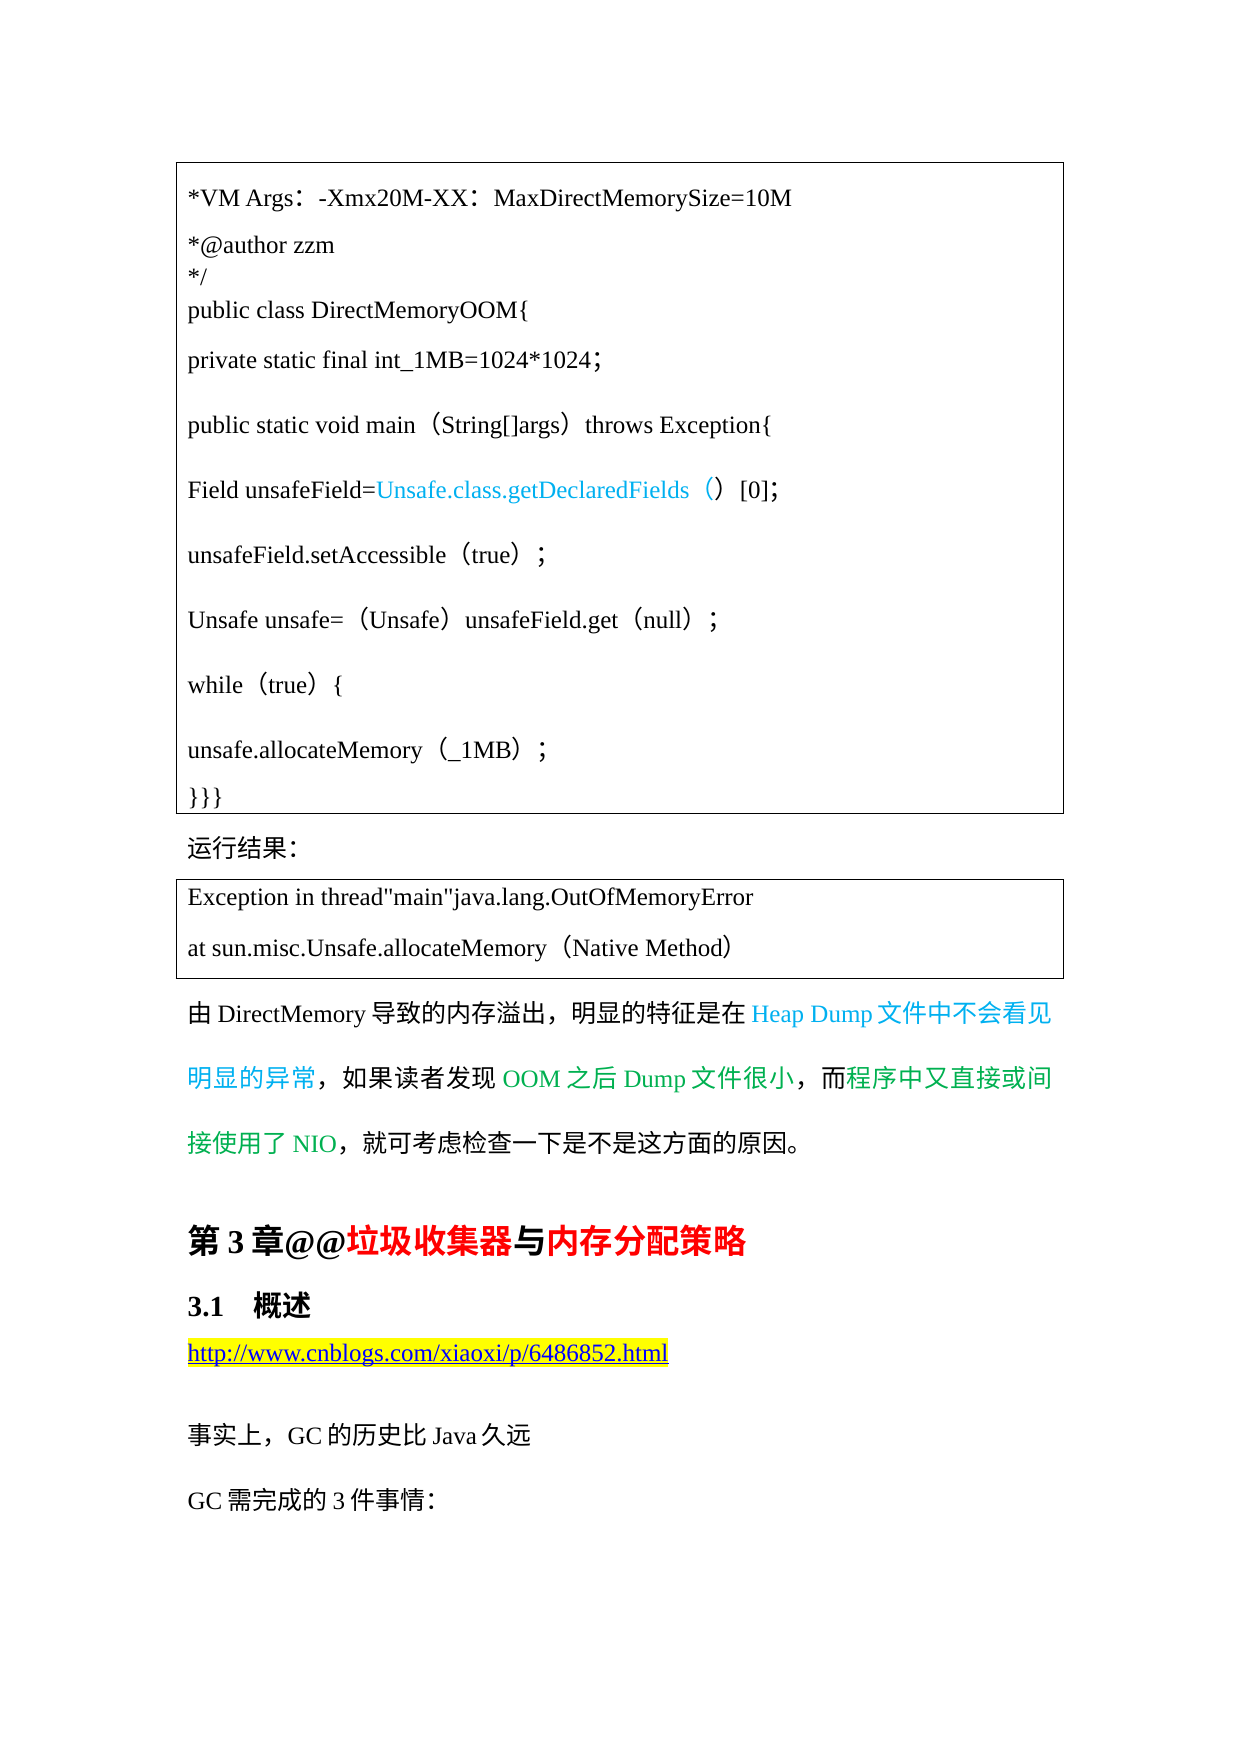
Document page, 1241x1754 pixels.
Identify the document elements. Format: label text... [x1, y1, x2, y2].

table_header Exception in thread"main"java.lang.OutOfMemoryError at sun.misc.Unsafe.allocateMemory（Native Method） [177, 880, 1063, 978]
text GC需完成的3件事情： [187, 1466, 1053, 1531]
text 事实上，GC的历史比Java久远 [187, 1401, 1053, 1466]
text 第3章@@垃圾收集器与内存分配策略 [187, 1206, 1053, 1271]
text 运行结果： [187, 814, 1053, 879]
text 由DirectMemory导致的内存溢出，明显的特征是在Heap Dump文件中不会看见明显的异常，如果读者发现OOM之后Dump文件很小，而程序中又直接或间接使用了NIO，就可考虑检查一下是不是这方面的原因。 [187, 979, 1053, 1174]
table_header *VM Args：-Xmx20M-XX：MaxDirectMemorySize=10M *@author zzm */ public class DirectMemoryOOM{ private static final int_1MB=1024*1024； public static void main（String[]args）throws Exception{ Field unsafeField=Unsafe.class.getDeclaredFields（）[0]； unsafeField.setAccessible（true）； Unsafe unsafe=（Unsafe）unsafeField.get（null）； while（true）{ unsafe.allocateMemory（_1MB）； }}} [177, 163, 1063, 813]
text 3.1 概述 [187, 1271, 1053, 1336]
text http://www.cnblogs.com/xiaoxi/p/6486852.html [187, 1336, 1053, 1369]
